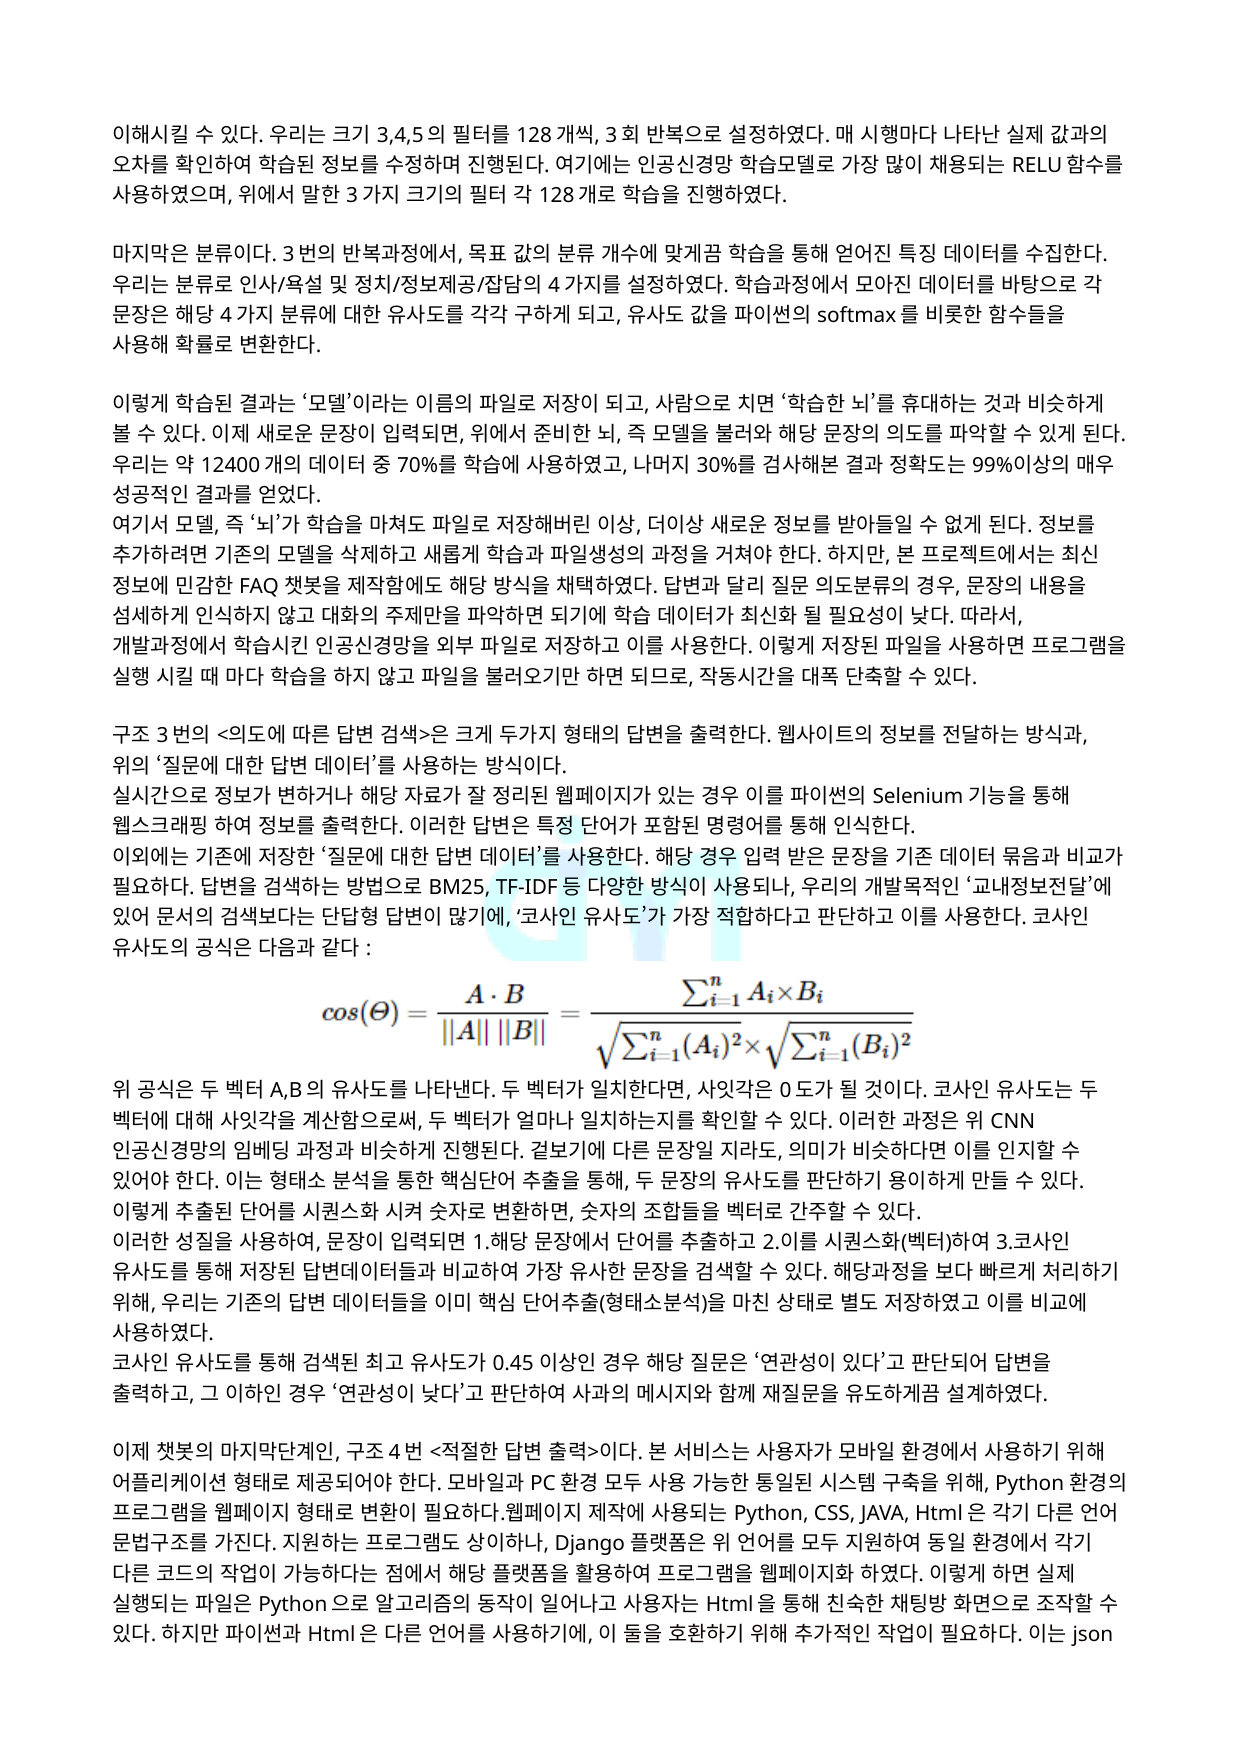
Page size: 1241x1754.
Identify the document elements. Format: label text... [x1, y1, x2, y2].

text 위 공식은 두 벡터 A,B의 유사도를 나타낸다. 두 벡터가 일치한다면, 사잇각은 0도가 될 것이다. 코사인 유사도는 두 벡터에 대해 사잇각을 계산함으로써, 두 벡터가 얼마나 일치하는지를 확인할 수 있다. 이러한 과정은 위 CNN인공신경망의 임베딩 과정과 비슷하게 진행된다. 겉보기에 다른 문장일 지라도, 의미가 비슷하다면 이를 인지할 수 있어야 한다. 이는 형태소 분석을 통한 핵심단어 추출을 통해, 두 문장의 유사도를 판단하기 용이하게 만들 수 있다. 이렇게 추출된 단어를 시퀀스화 시켜 숫자로 변환하면, 숫자의 조합들을 벡터로 간주할 수 있다. [112, 1074, 1128, 1225]
text 여기서 모델, 즉 ‘뇌’가 학습을 마쳐도 파일로 저장해버린 이상, 더이상 새로운 정보를 받아들일 수 없게 된다. 정보를 추가하려면 기존의 모델을 삭제하고 새롭게 학습과 파일생성의 과정을 거쳐야 한다. 하지만, 본 프로젝트에서는 최신 정보에 민감한 FAQ 챗봇을 제작함에도 해당 방식을 채택하였다. 답변과 달리 질문 의도분류의 경우, 문장의 내용을 섬세하게 인식하지 않고 대화의 주제만을 파악하면 되기에 학습 데이터가 최신화 될 필요성이 낮다. 따라서, 개발과정에서 학습시킨 인공신경망을 외부 파일로 저장하고 이를 사용한다. 이렇게 저장된 파일을 사용하면 프로그램을 실행 시킬 때 마다 학습을 하지 않고 파일을 불러오기만 하면 되므로, 작동시간을 대폭 단축할 수 있다. [112, 508, 1128, 690]
text 코사인 유사도를 통해 검색된 최고 유사도가 0.45 이상인 경우 해당 질문은 ‘연관성이 있다’고 판단되어 답변을 출력하고, 그 이하인 경우 ‘연관성이 낮다’고 판단하여 사과의 메시지와 함께 재질문을 유도하게끔 설계하였다. [112, 1347, 1128, 1407]
text 이러한 성질을 사용하여, 문장이 입력되면 1.해당 문장에서 단어를 추출하고 2.이를 시퀀스화(벡터)하여 3.코사인 유사도를 통해 저장된 답변데이터들과 비교하여 가장 유사한 문장을 검색할 수 있다. 해당과정을 보다 빠르게 처리하기 위해, 우리는 기존의 답변 데이터들을 이미 핵심 단어추출(형태소분석)을 마친 상태로 별도 저장하였고 이를 비교에 사용하였다. [112, 1225, 1128, 1347]
text 이외에는 기존에 저장한 ‘질문에 대한 답변 데이터’를 사용한다. 해당 경우 입력 받은 문장을 기존 데이터 묶음과 비교가 필요하다. 답변을 검색하는 방법으로 BM25, TF-IDF등 다양한 방식이 사용되나, 우리의 개발목적인 ‘교내정보전달’에 있어 문서의 검색보다는 단답형 답변이 많기에, ‘코사인 유사도’가 가장 적합하다고 판단하고 이를 사용한다. 코사인 유사도의 공식은 다음과 같다 : [112, 840, 1128, 961]
text 구조 3번의 <의도에 따른 답변 검색>은 크게 두가지 형태의 답변을 출력한다. 웹사이트의 정보를 전달하는 방식과, 위의 ‘질문에 대한 답변 데이터’를 사용하는 방식이다. [112, 719, 1128, 779]
text 실시간으로 정보가 변하거나 해당 자료가 잘 정리된 웹페이지가 있는 경우 이를 파이썬의 Selenium 기능을 통해 웹스크래핑 하여 정보를 출력한다. 이러한 답변은 특정 단어가 포함된 명령어를 통해 인식한다. [112, 779, 1128, 840]
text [112, 118, 1128, 209]
picture [321, 961, 920, 1074]
text 마지막은 분류이다. 3번의 반복과정에서, 목표 값의 분류 개수에 맞게끔 학습을 통해 얻어진 특징 데이터를 수집한다. 우리는 분류로 인사/욕설 및 정치/정보제공/잡담의 4가지를 설정하였다. 학습과정에서 모아진 데이터를 바탕으로 각 문장은 해당 4가지 분류에 대한 유사도를 각각 구하게 되고, 유사도 값을 파이썬의 softmax를 비롯한 함수들을 사용해 확률로 변환한다. [112, 237, 1128, 359]
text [112, 1436, 1128, 1648]
text 이렇게 학습된 결과는 ‘모델’이라는 이름의 파일로 저장이 되고, 사람으로 치면 ‘학습한 뇌’를 휴대하는 것과 비슷하게 볼 수 있다. 이제 새로운 문장이 입력되면, 위에서 준비한 뇌, 즉 모델을 불러와 해당 문장의 의도를 파악할 수 있게 된다. 우리는 약 12400개의 데이터 중 70%를 학습에 사용하였고, 나머지 30%를 검사해본 결과 정확도는 99%이상의 매우 성공적인 결과를 얻었다. [112, 387, 1128, 508]
